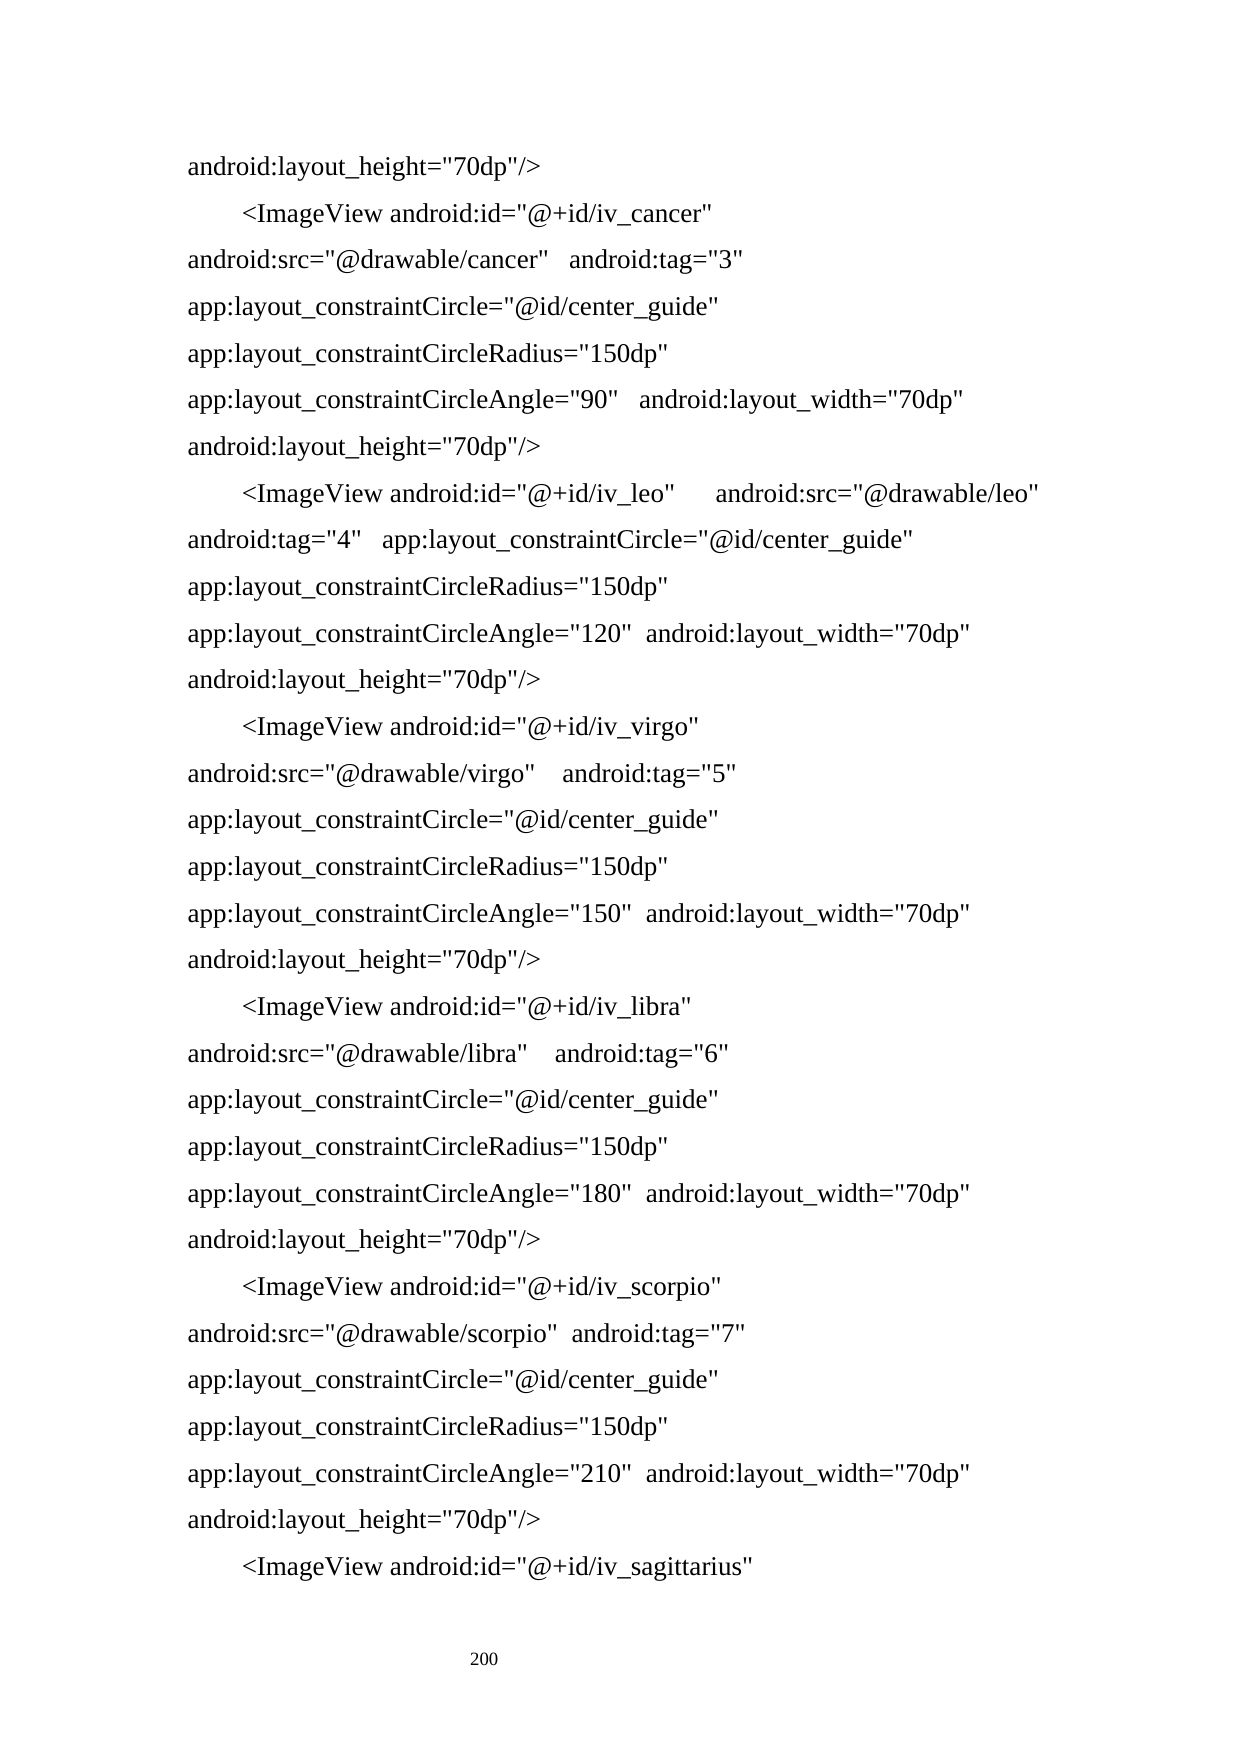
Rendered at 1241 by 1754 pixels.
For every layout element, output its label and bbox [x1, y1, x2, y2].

list [187, 150, 1053, 1581]
